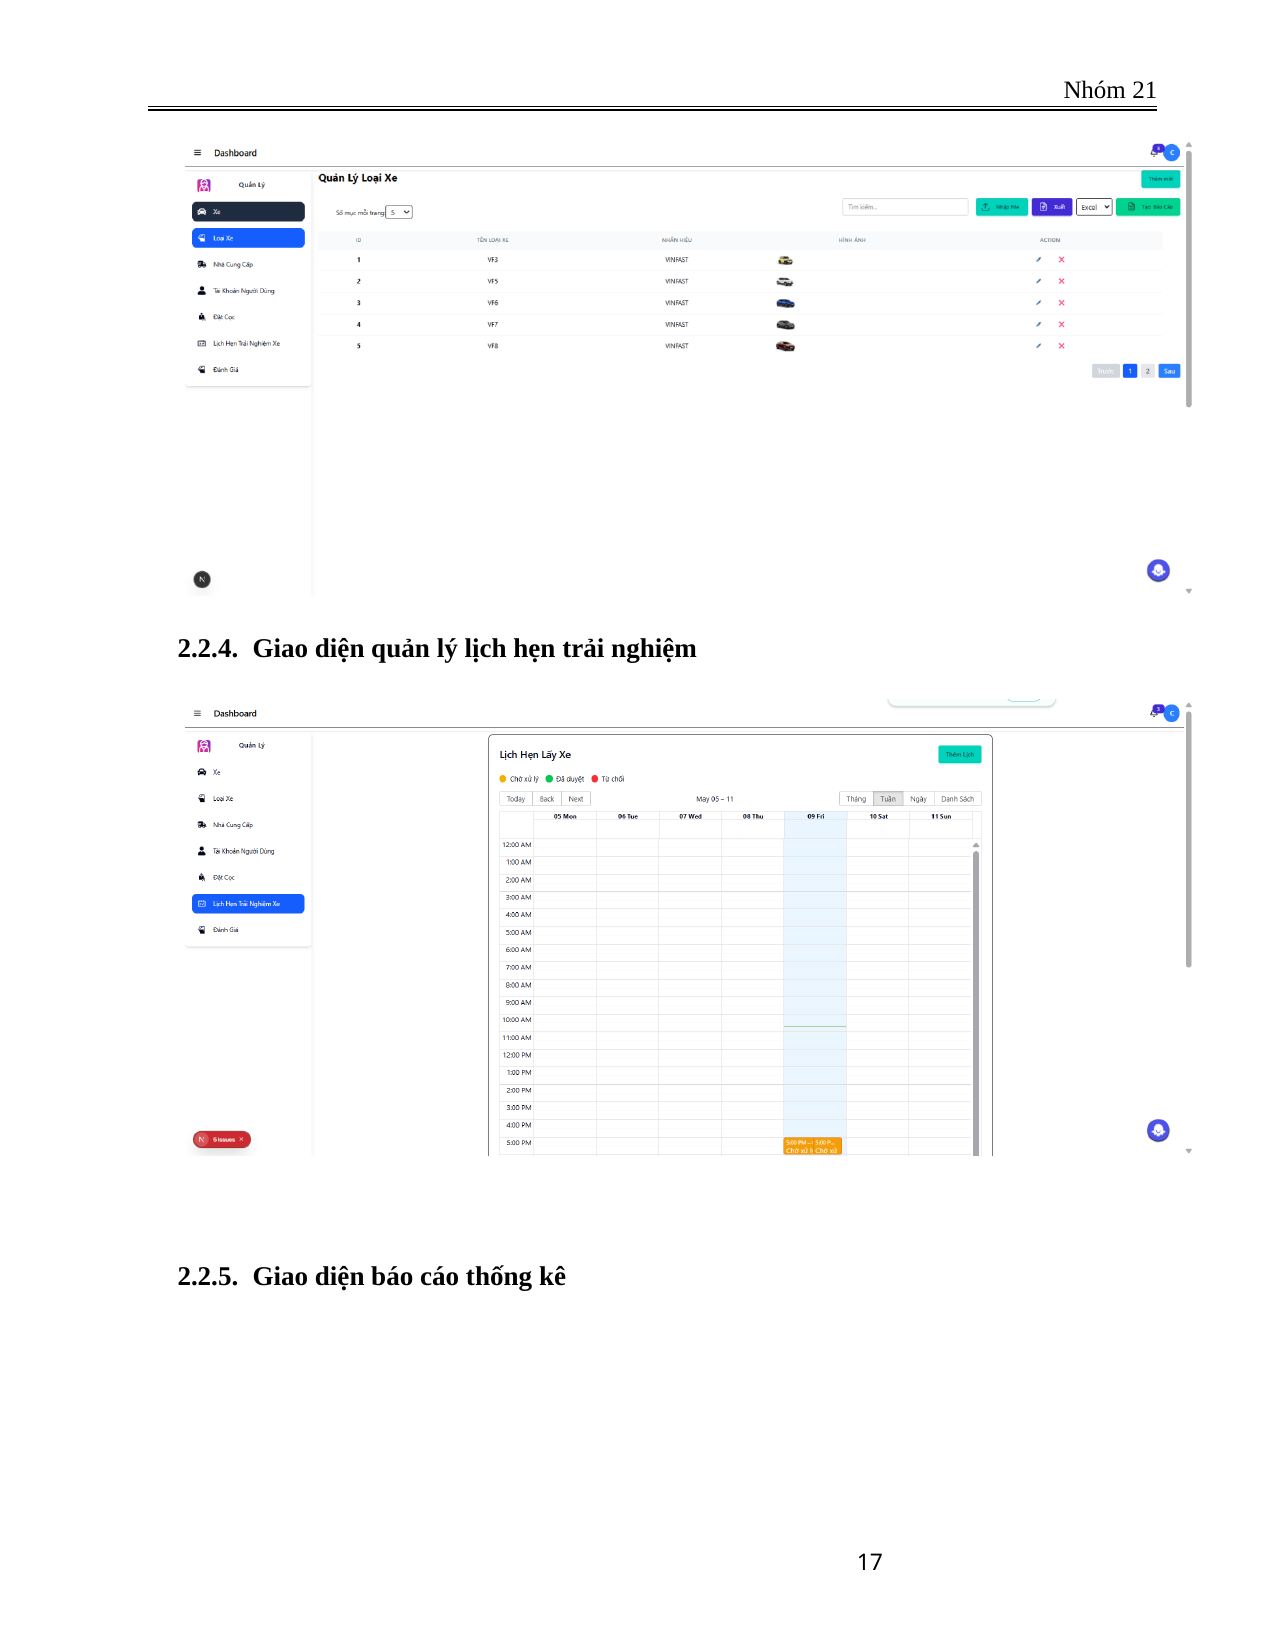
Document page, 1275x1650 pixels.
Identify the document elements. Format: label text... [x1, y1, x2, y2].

list Giao diện quản lý lịch hẹn trải nghiệm [177, 632, 1157, 663]
list Giao diện báo cáo thống kê [177, 1259, 1157, 1291]
picture [185, 141, 1193, 596]
picture [185, 699, 1193, 1156]
